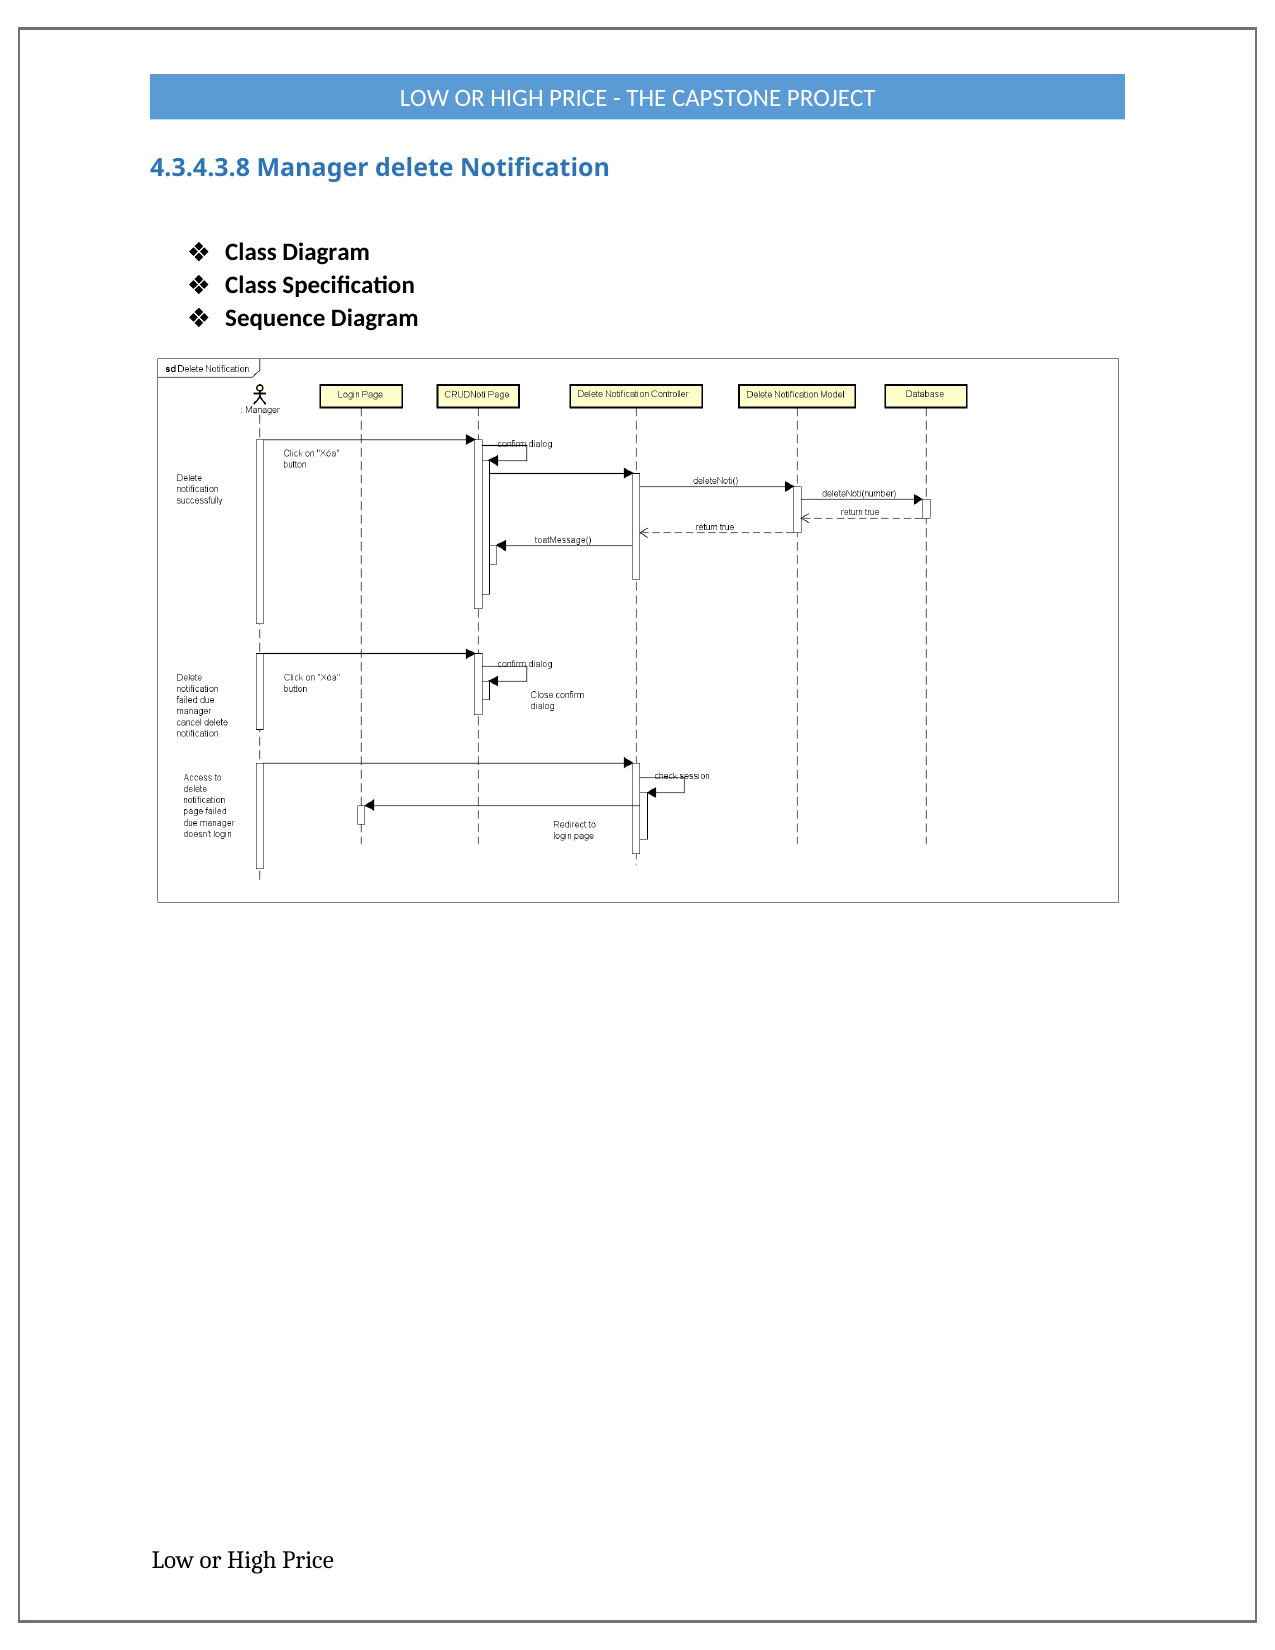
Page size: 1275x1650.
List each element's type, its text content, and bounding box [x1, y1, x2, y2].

picture [150, 351, 1125, 909]
list Class Diagram [187, 236, 1125, 267]
list Class Specification [187, 269, 1125, 300]
subtitle 4.3.4.3.8 Manager delete Notification [150, 150, 1125, 184]
list Sequence Diagram [187, 302, 1125, 333]
